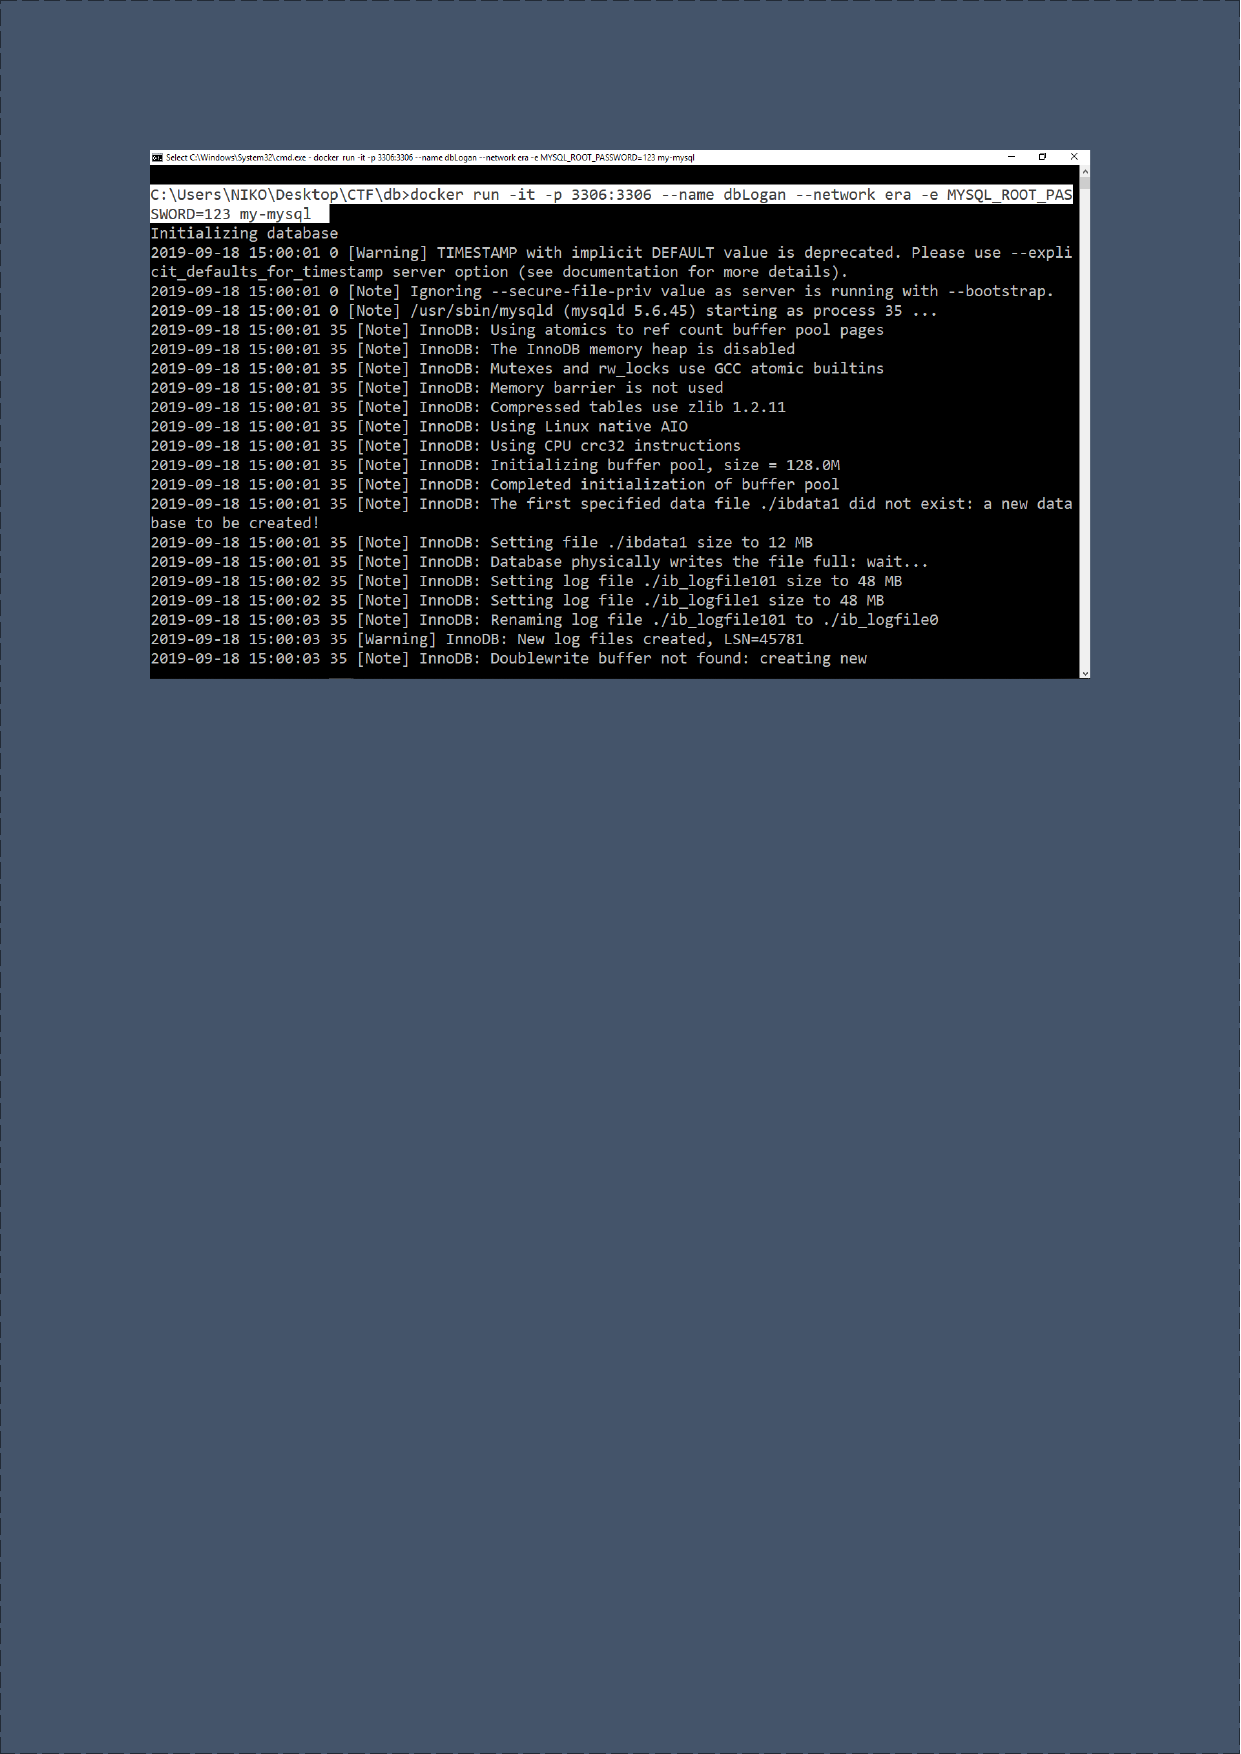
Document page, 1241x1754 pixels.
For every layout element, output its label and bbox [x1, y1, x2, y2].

picture [150, 150, 1091, 679]
